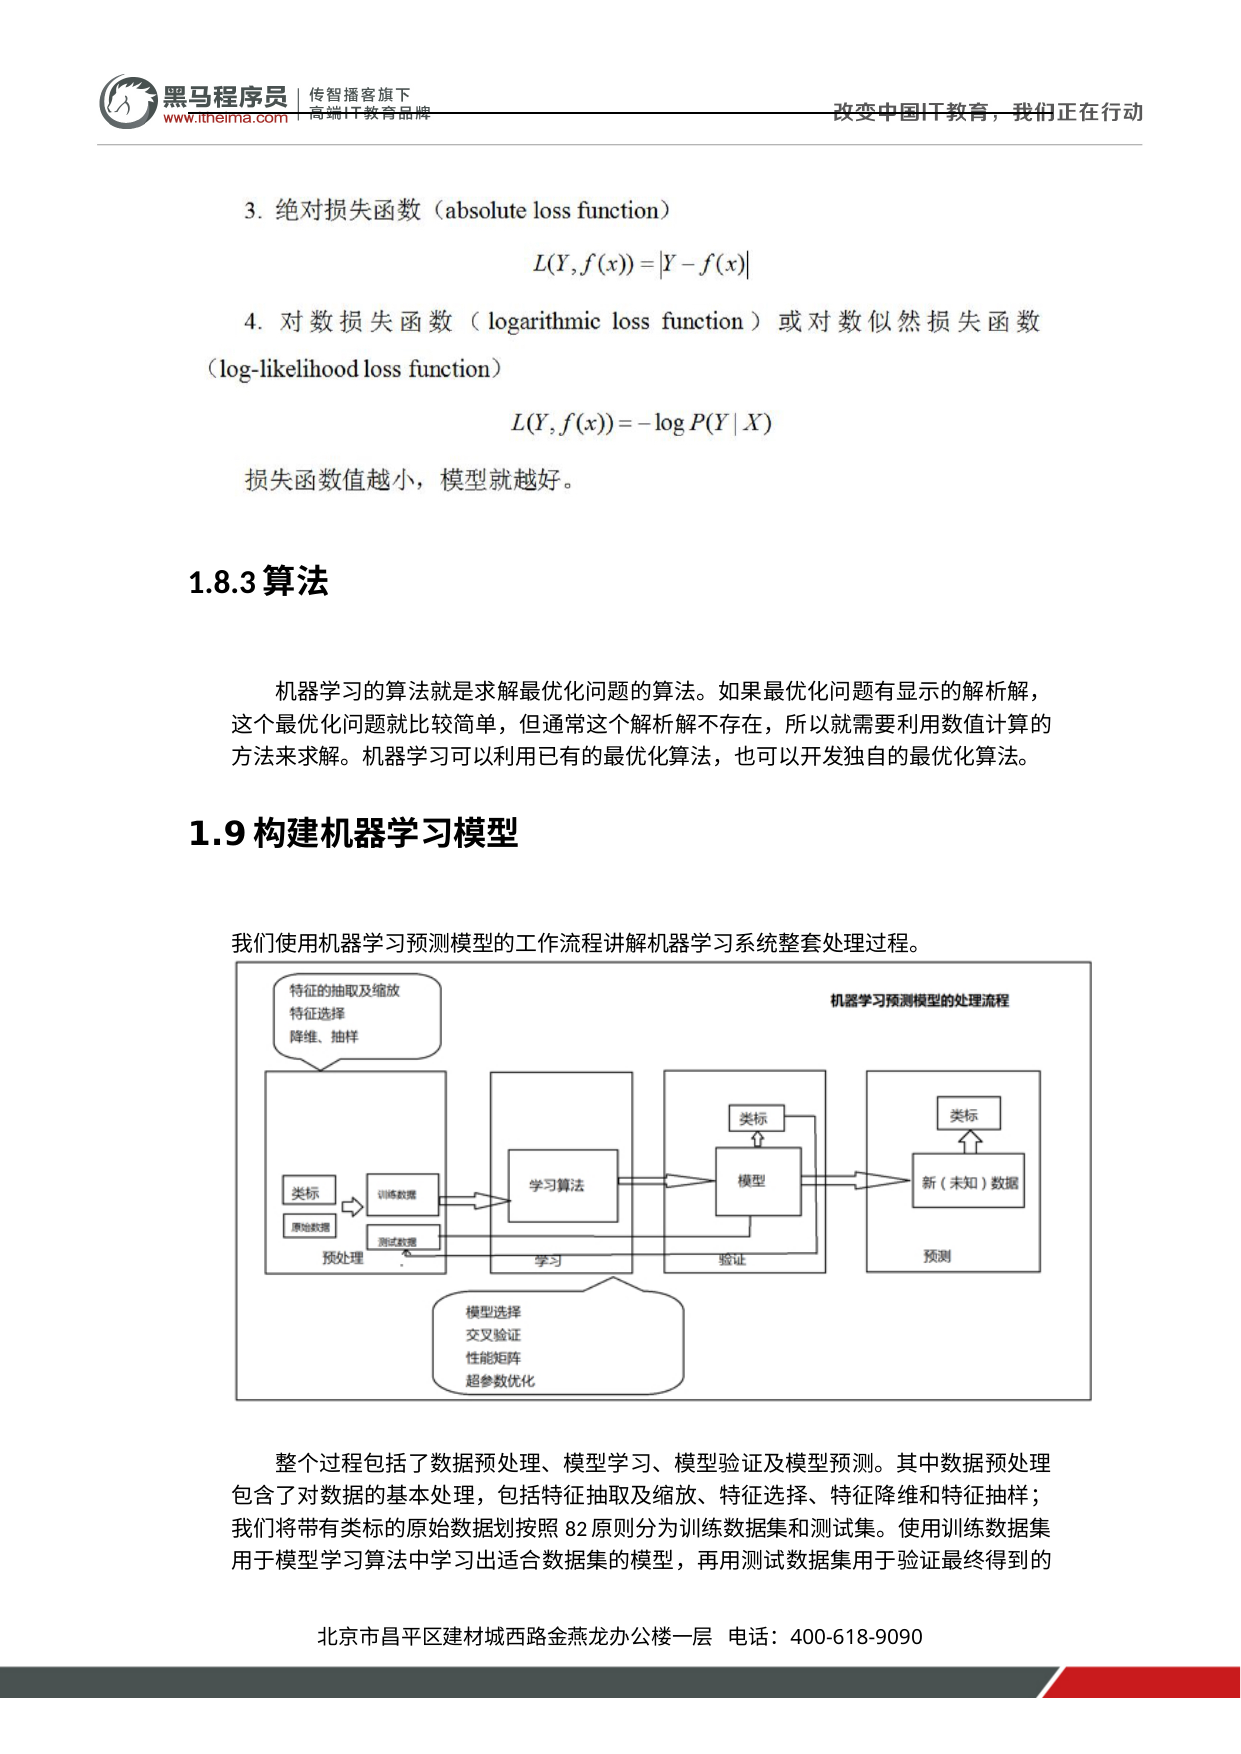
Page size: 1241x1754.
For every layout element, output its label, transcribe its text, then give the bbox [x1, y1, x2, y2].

picture [231, 957, 1096, 1402]
text 我们使用机器学习预测模型的工作流程讲解机器学习系统整套处理过程。 [187, 925, 1053, 958]
picture [0, 1607, 1241, 1698]
subtitle 1.9构建机器学习模型 [187, 798, 1053, 863]
picture [0, 3, 1241, 153]
picture [193, 177, 1044, 504]
subtitle 1.8.3算法 [187, 547, 1053, 612]
text 机器学习的算法就是求解最优化问题的算法。如果最优化问题有显示的解析解，这个最优化问题就比较简单，但通常这个解析解不存在，所以就需要利用数值计算的方法来求解。机器学习可以利用已有的最优化算法，也可以开发独自的最优化算法。 [231, 674, 1053, 771]
